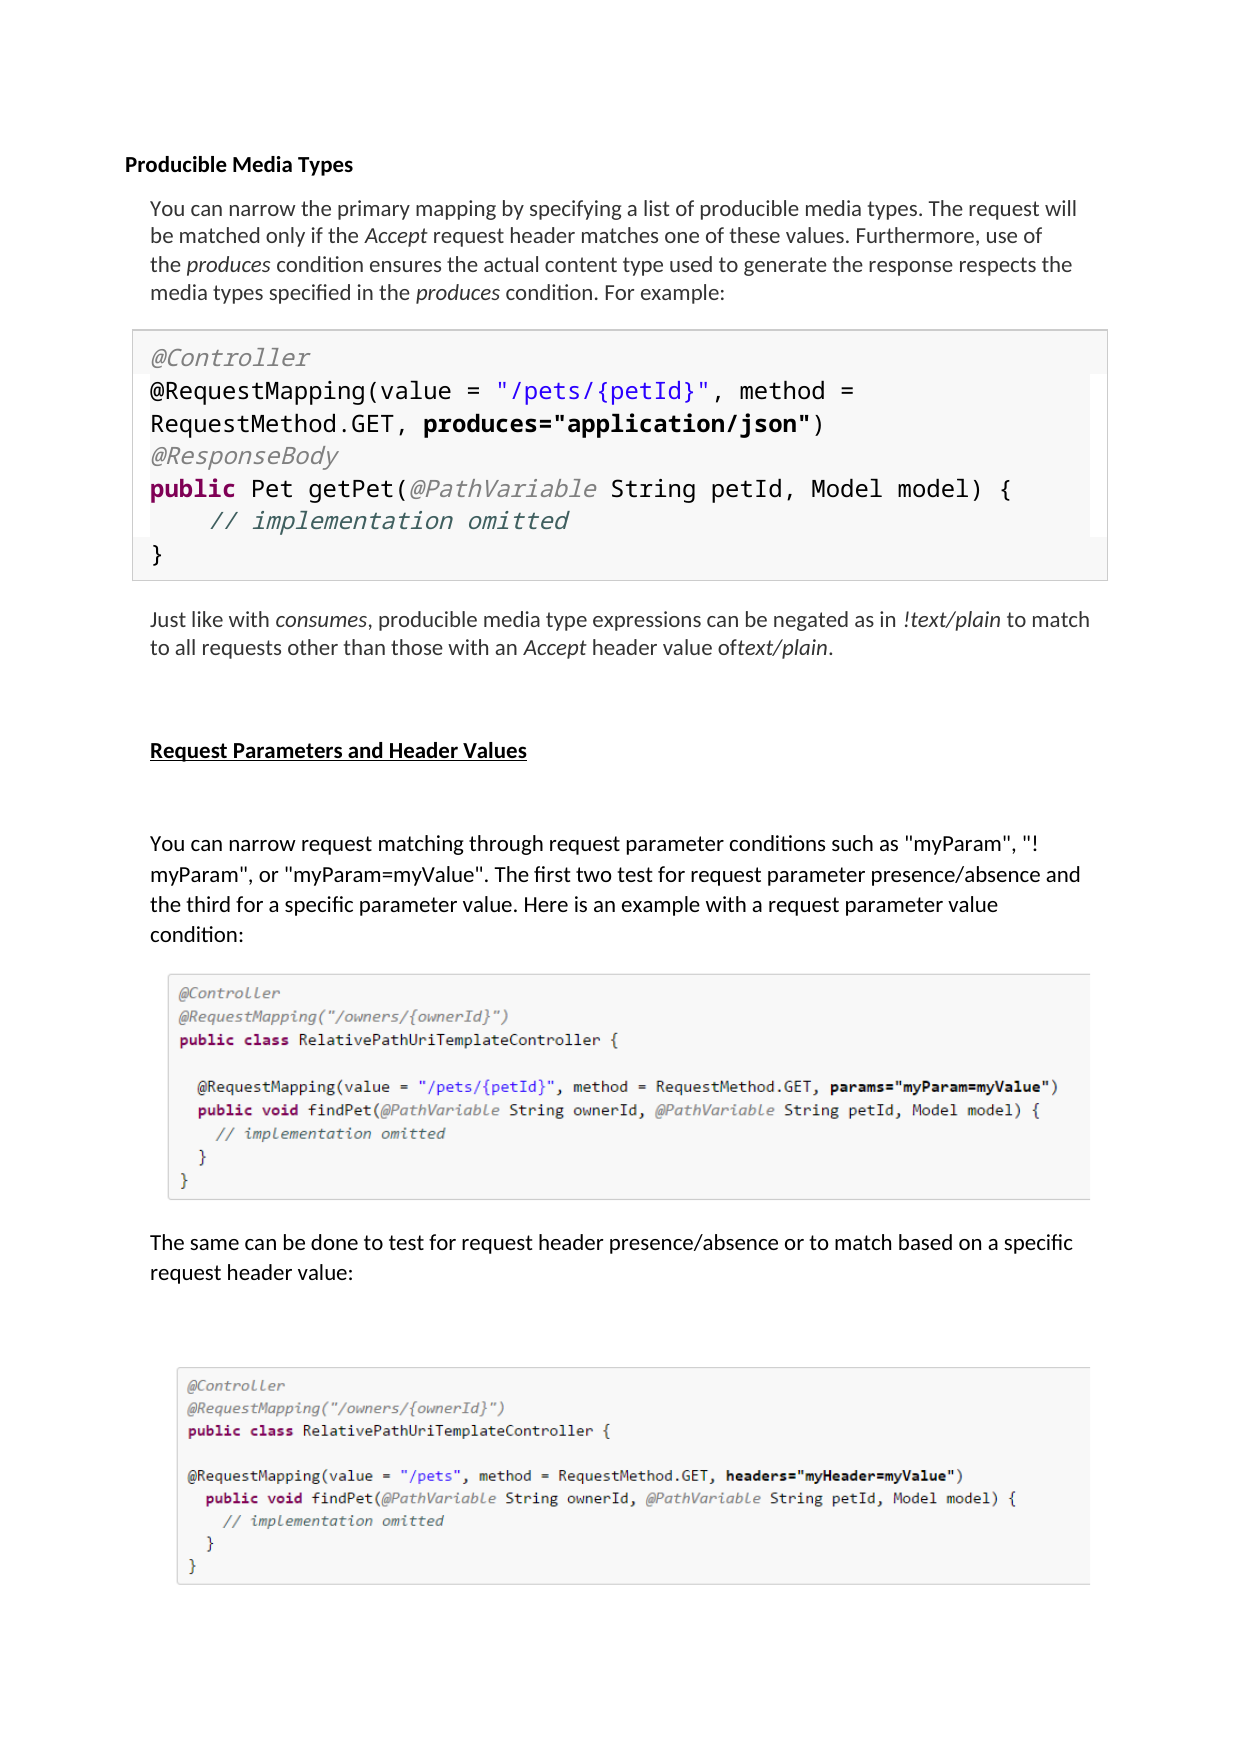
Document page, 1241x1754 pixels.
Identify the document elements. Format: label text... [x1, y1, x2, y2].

picture [150, 967, 1091, 1209]
picture [150, 1351, 1091, 1602]
text The same can be done to test for request header presence/absence or to match based on a specific request header value: [150, 1228, 1090, 1286]
text public Pet getPet(@PathVariable String petId, Model model) { [150, 472, 1090, 504]
text You can narrow request matching through request parameter conditions such as "myParam", "!myParam", or "myParam=myValue". The first two test for request parameter presence/absence and the third for a specific parameter value. Here is an example with a request parameter value condition: [150, 829, 1090, 948]
text Request Parameters and Header Values [150, 736, 1090, 764]
text You can narrow the primary mapping by specifying a list of producible media types. The request will be matched only if the Accept request header matches one of these values. Furthermore, use of the produces condition ensures the actual content type used to generate the response respects the media types specified in the produces condition. For example: [150, 194, 1090, 306]
text } [133, 525, 1107, 580]
text @ResponseBody [150, 439, 1090, 472]
text @RequestMapping(value = "/pets/{petId}", method = RequestMethod.GET, produces="application/json") [150, 374, 1090, 439]
text @Controller [133, 331, 1107, 374]
text // implementation omitted [150, 504, 1090, 525]
text Just like with consumes, producible media type expressions can be negated as in !text/plain to match to all requests other than those with an Accept header value oftext/plain. [150, 605, 1090, 661]
subtitle Producible Media Types [125, 150, 1090, 178]
